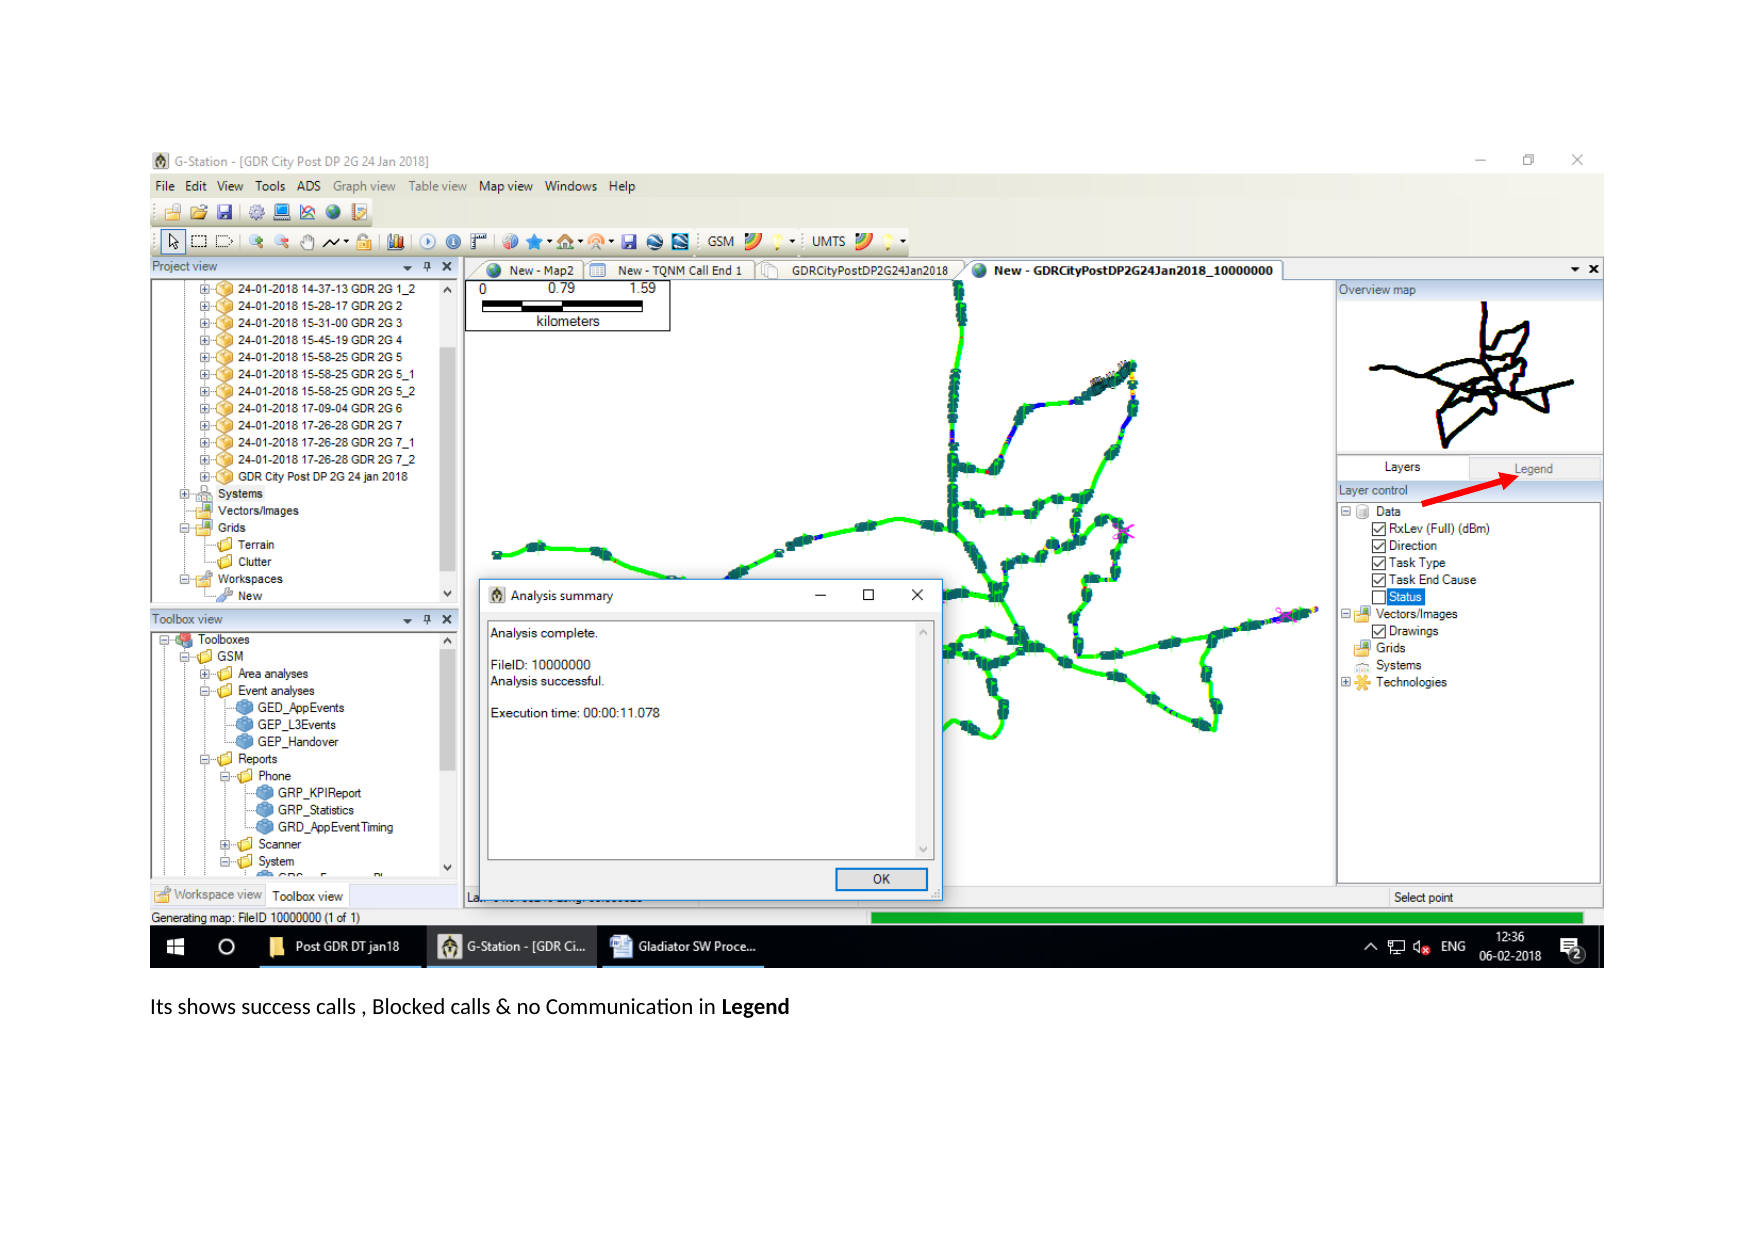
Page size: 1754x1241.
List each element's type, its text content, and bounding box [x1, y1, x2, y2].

picture [150, 150, 1604, 968]
text Its shows success calls , Blocked calls & no Communication in Legend [150, 992, 1604, 1020]
